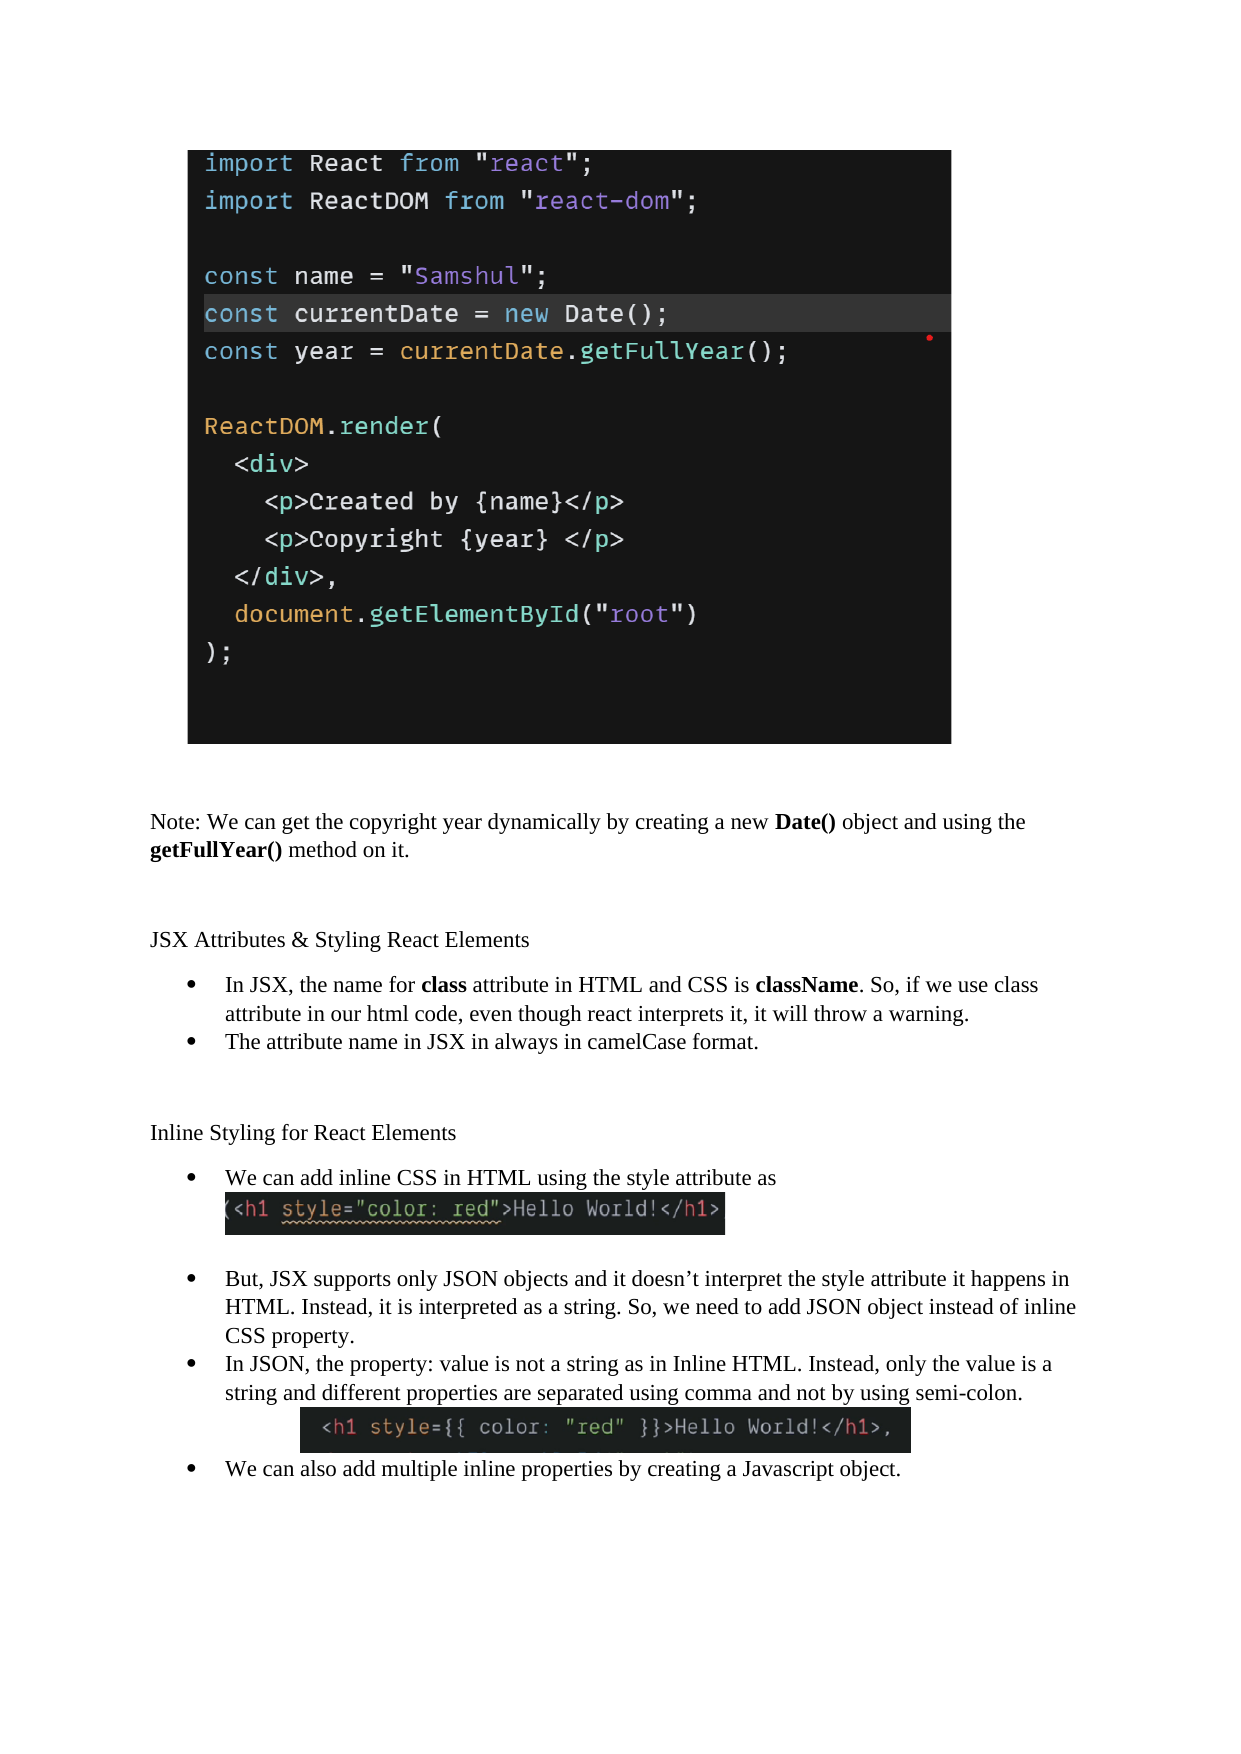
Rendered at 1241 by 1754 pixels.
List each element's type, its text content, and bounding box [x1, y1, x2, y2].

list But, JSX supports only JSON objects and it doesn’t interpret the style attribute it happens in HTML. Instead, it is interpreted as a string. So, we need to add JSON object instead of inline CSS property. [187, 1265, 1090, 1348]
list We can also add multiple inline properties by creating a Javascript object. [187, 1454, 1090, 1481]
text Note: We can get the copyright year dynamically by creating a new Date() object and using the getFullYear() method on it. [150, 808, 1090, 862]
list In JSX, the name for class attribute in HTML and CSS is className. So, if we use class attribute in our html code, even though react interprets it, it will throw a warning. [187, 971, 1090, 1026]
list We can add inline CSS in HTML using the style attribute as [187, 1164, 1090, 1190]
text Inline Styling for React Elements [150, 1118, 1090, 1145]
picture [187, 150, 952, 744]
picture [300, 1407, 911, 1453]
text JSX Attributes & Styling React Elements [150, 926, 1090, 953]
list In JSON, the property: value is not a string as in Inline HTML. Instead, only the value is a string and different properties are separated using comma and not by using semi-colon. [187, 1350, 1090, 1405]
picture [225, 1192, 725, 1235]
list The attribute name in JSX in always in camelCase format. [187, 1028, 1090, 1055]
